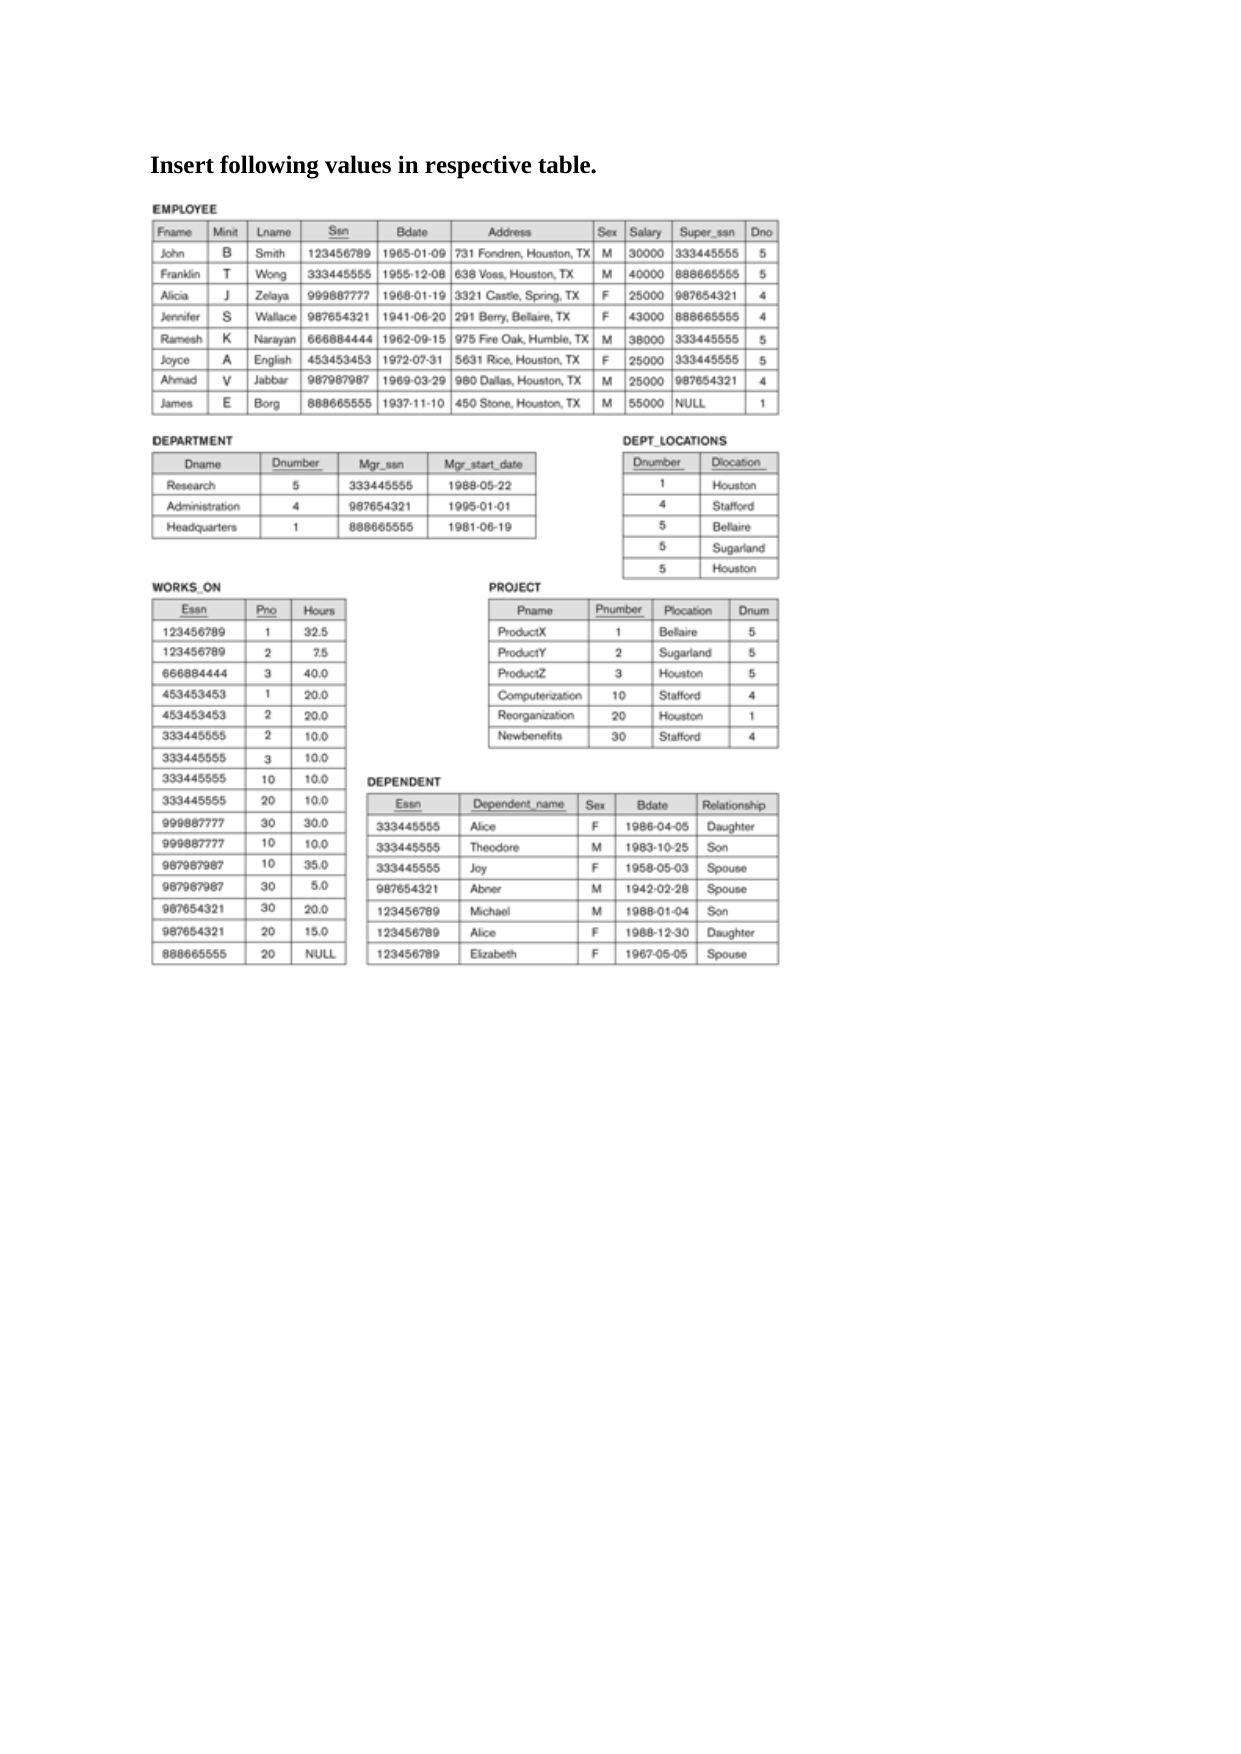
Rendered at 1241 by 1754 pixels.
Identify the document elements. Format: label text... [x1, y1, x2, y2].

text Insert following values in respective table. [150, 150, 1090, 179]
picture [150, 197, 786, 984]
